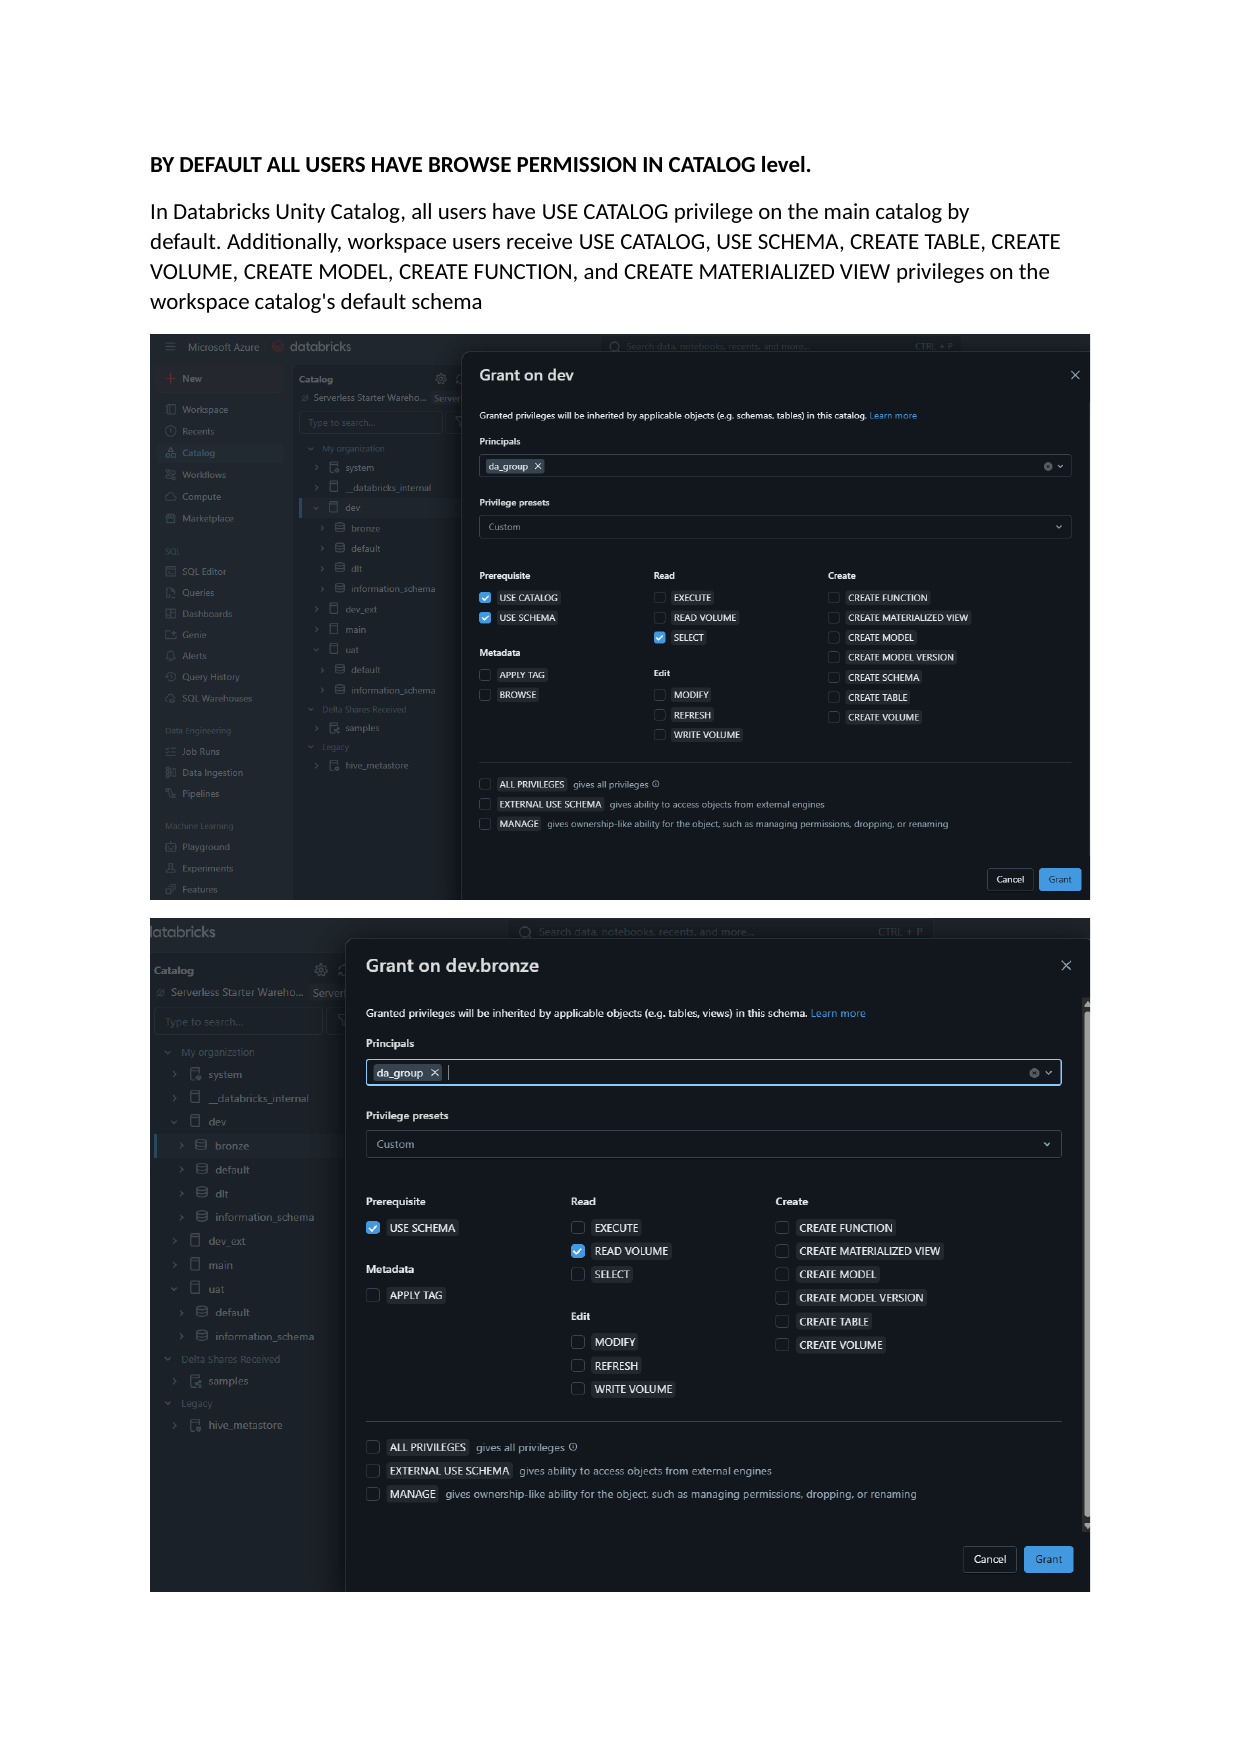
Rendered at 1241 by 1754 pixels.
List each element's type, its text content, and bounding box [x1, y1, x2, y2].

text BY DEFAULT ALL USERS HAVE BROWSE PERMISSION IN CATALOG level. [150, 150, 1090, 178]
picture [150, 334, 1091, 900]
text In Databricks Unity Catalog, all users have USE CATALOG privilege on the main catalog by default. Additionally, workspace users receive USE CATALOG, USE SCHEMA, CREATE TABLE, CREATE VOLUME, CREATE MODEL, CREATE FUNCTION, and CREATE MATERIALIZED VIEW privileges on the workspace catalog's default schema [150, 197, 1090, 316]
picture [150, 918, 1091, 1592]
